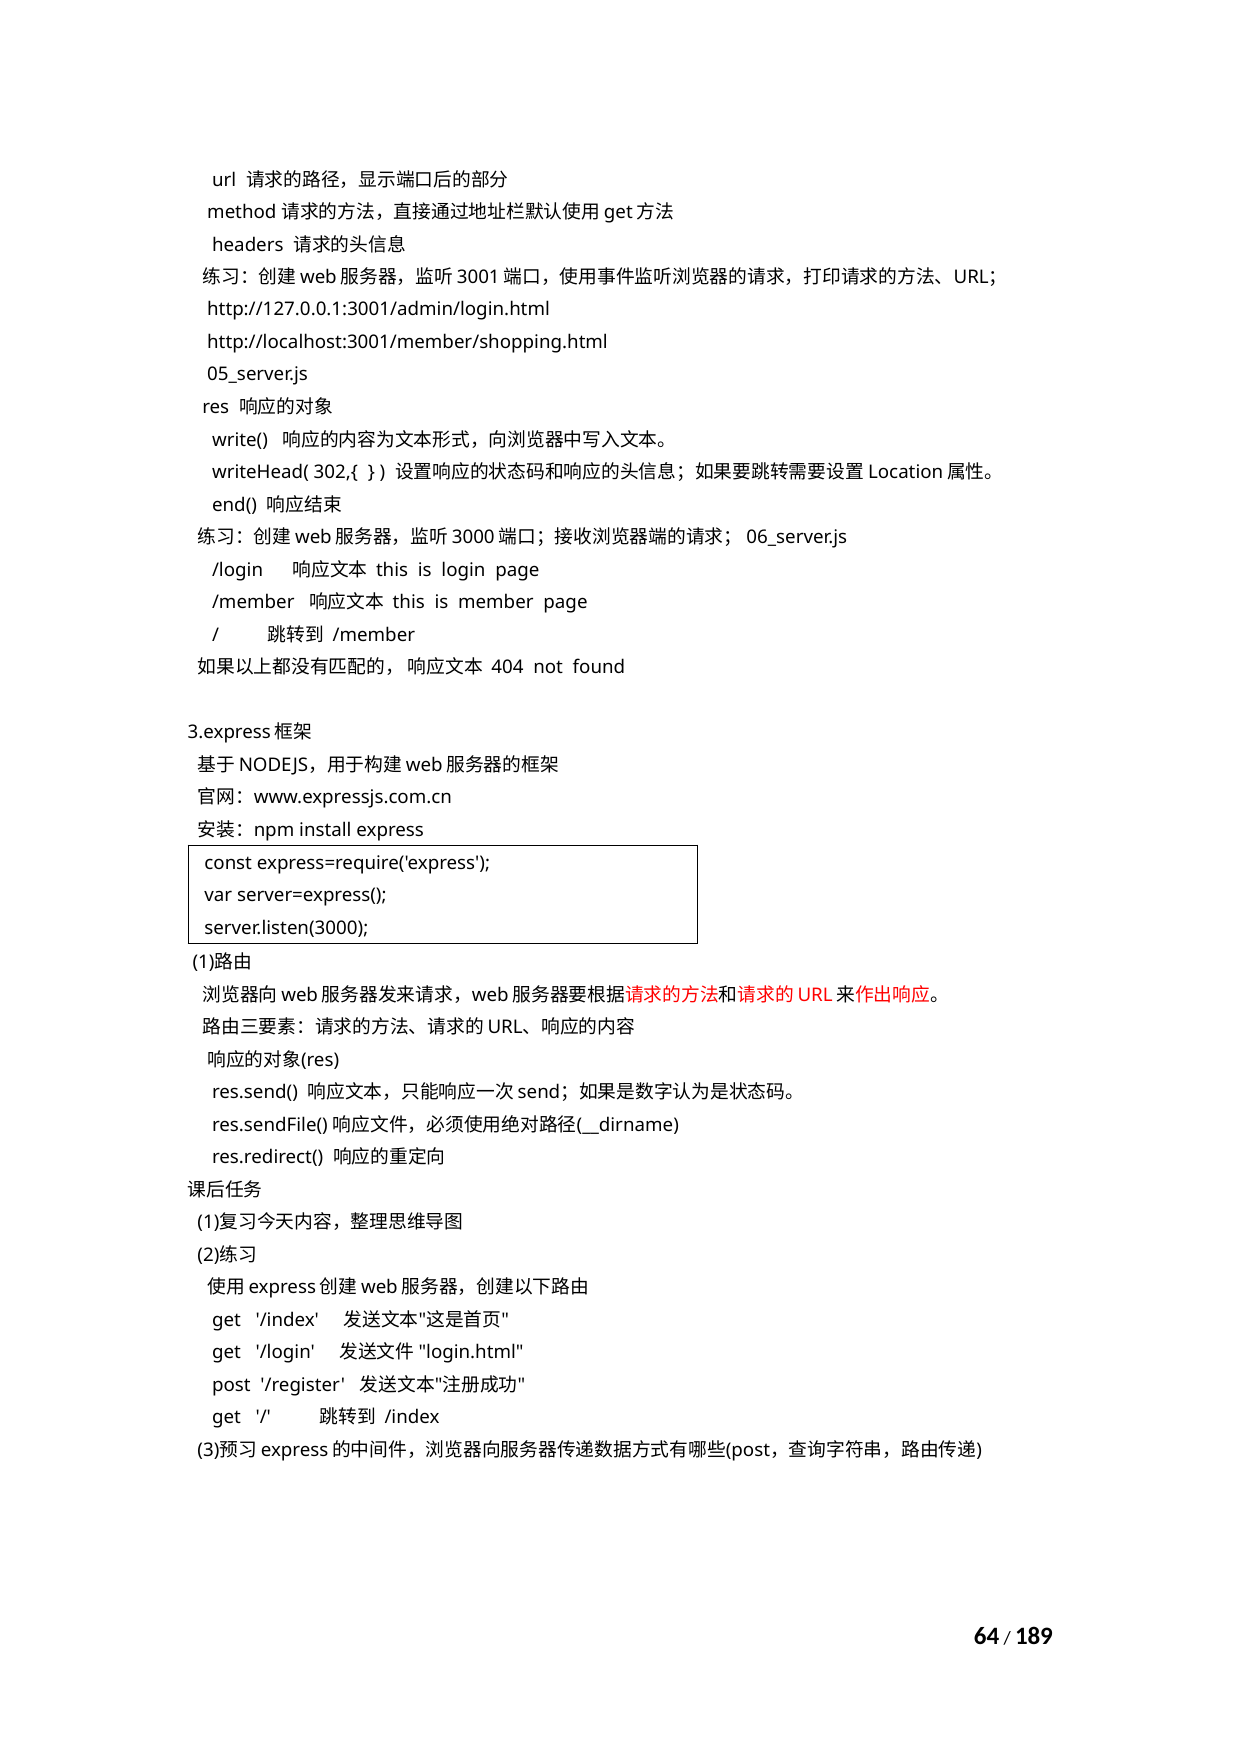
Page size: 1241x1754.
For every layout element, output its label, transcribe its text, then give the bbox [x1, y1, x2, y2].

text 响应的对象(res) [187, 1042, 1053, 1074]
text write() 响应的内容为文本形式，向浏览器中写入文本。 [187, 422, 1053, 454]
text res.sendFile() 响应文件，必须使用绝对路径(__dirname) [187, 1107, 1053, 1139]
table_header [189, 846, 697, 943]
text res 响应的对象 [187, 389, 1053, 422]
text 安装：npm install express [187, 812, 1053, 844]
text 使用express创建web服务器，创建以下路由 [187, 1269, 1053, 1302]
text (1)路由 [187, 944, 1053, 977]
text get '/login' 发送文件 "login.html" [187, 1334, 1053, 1367]
text end() 响应结束 [187, 487, 1053, 519]
text (2)练习 [187, 1237, 1053, 1269]
text writeHead( 302,{ } ) 设置响应的状态码和响应的头信息；如果要跳转需要设置 Location属性。 [187, 454, 1053, 487]
text /login 响应文本 this is login page [187, 552, 1053, 584]
text /member 响应文本 this is member page [187, 584, 1053, 617]
text http://localhost:3001/member/shopping.html [187, 324, 1053, 357]
text 练习：创建web服务器，监听3000端口；接收浏览器端的请求； 06_server.js [187, 519, 1053, 552]
text get '/index' 发送文本"这是首页" [187, 1302, 1053, 1334]
text 练习：创建web服务器，监听3001端口，使用事件监听浏览器的请求，打印请求的方法、URL； [187, 259, 1053, 292]
text (3)预习express的中间件，浏览器向服务器传递数据方式有哪些(post，查询字符串，路由传递) [187, 1432, 1053, 1464]
text / 跳转到 /member [187, 617, 1053, 649]
text res.send() 响应文本，只能响应一次send；如果是数字认为是状态码。 [187, 1074, 1053, 1107]
text 路由三要素：请求的方法、请求的URL、响应的内容 [187, 1009, 1053, 1042]
text 基于NODEJS，用于构建web服务器的框架 [187, 747, 1053, 779]
text headers 请求的头信息 [187, 227, 1053, 259]
text 浏览器向web服务器发来请求，web服务器要根据请求的方法和请求的URL来作出响应。 [187, 977, 1053, 1009]
text (1)复习今天内容，整理思维导图 [187, 1204, 1053, 1237]
text post '/register' 发送文本"注册成功" [187, 1367, 1053, 1399]
text http://127.0.0.1:3001/admin/login.html [187, 292, 1053, 324]
text res.redirect() 响应的重定向 [187, 1139, 1053, 1172]
text 05_server.js [187, 357, 1053, 389]
text url 请求的路径，显示端口后的部分 [187, 162, 1053, 194]
text 课后任务 [187, 1172, 1053, 1204]
text 官网：www.expressjs.com.cn [187, 779, 1053, 812]
text 如果以上都没有匹配的， 响应文本 404 not found [187, 649, 1053, 682]
text 3.express框架 [187, 714, 1053, 747]
text get '/' 跳转到 /index [187, 1399, 1053, 1432]
text method 请求的方法，直接通过地址栏默认使用get方法 [187, 194, 1053, 227]
